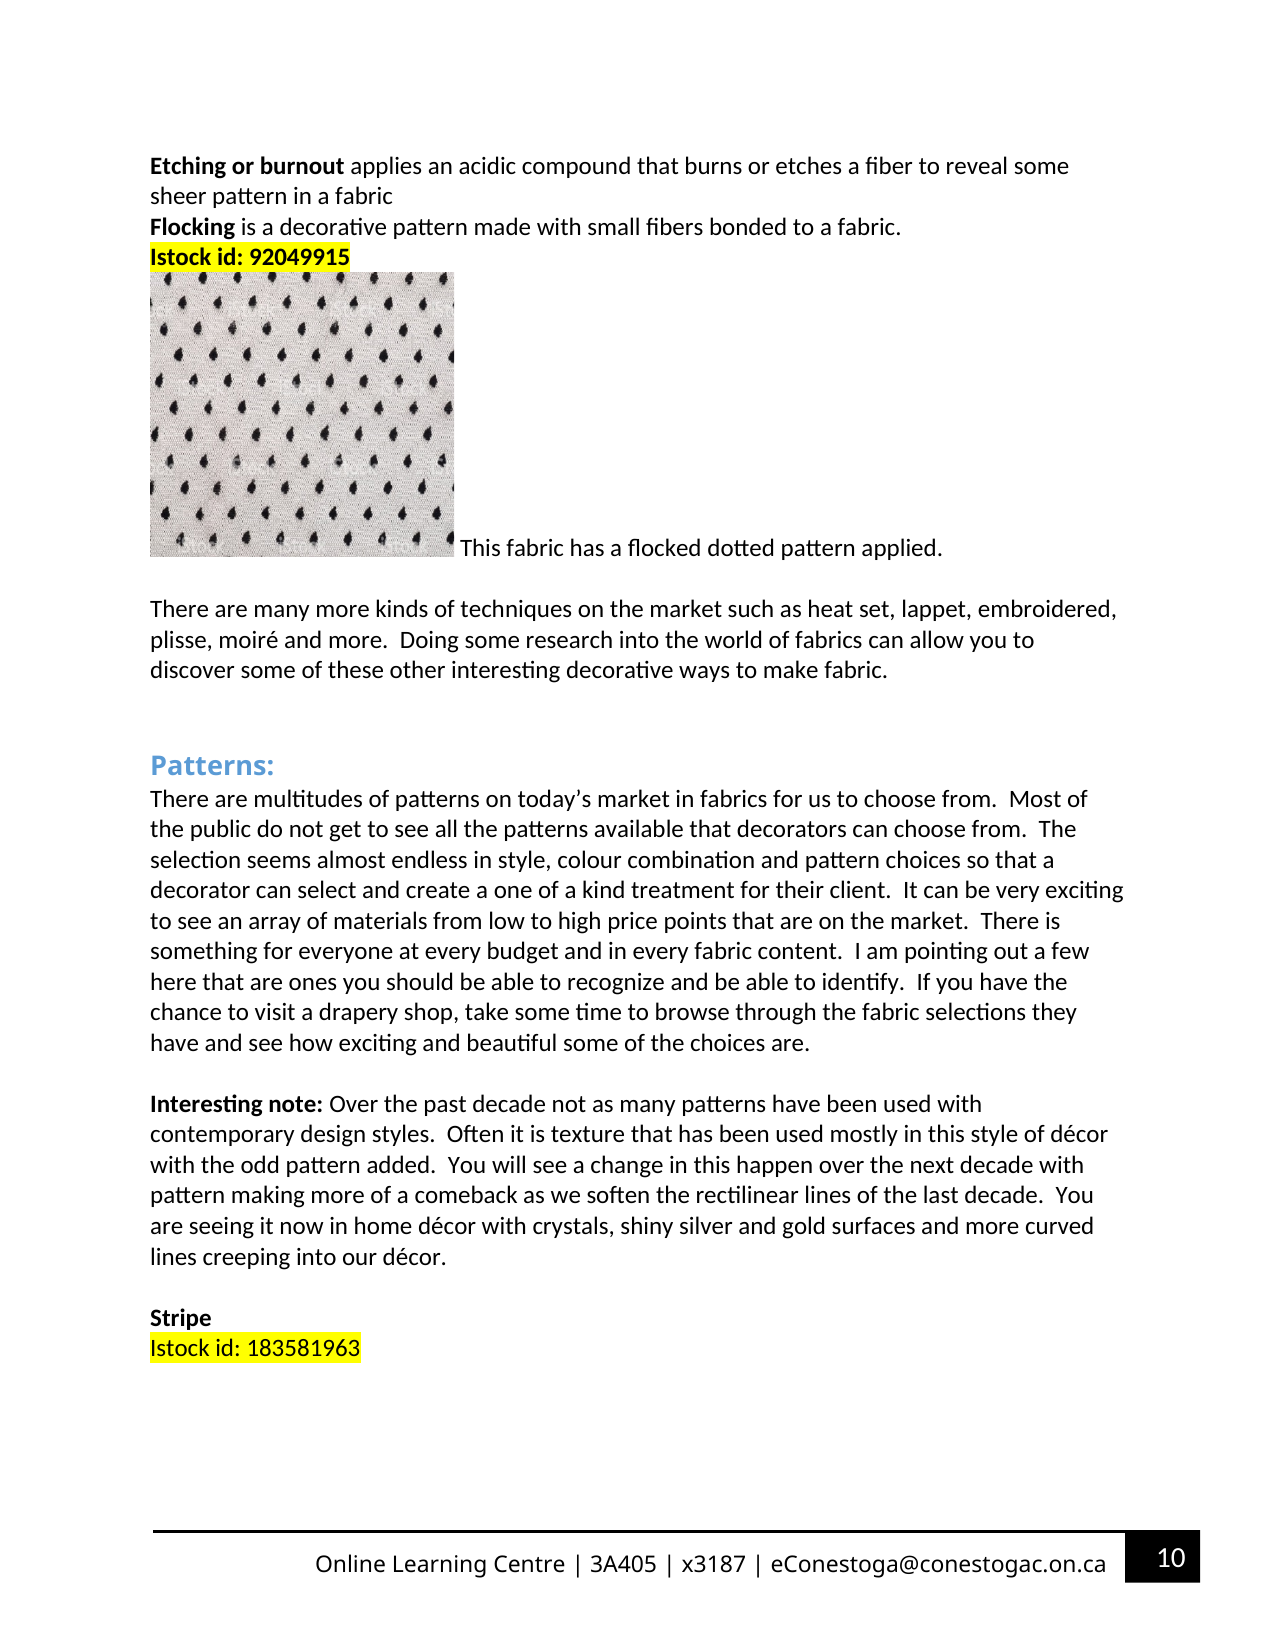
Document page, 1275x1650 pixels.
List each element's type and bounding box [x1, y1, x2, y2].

picture [150, 272, 455, 557]
